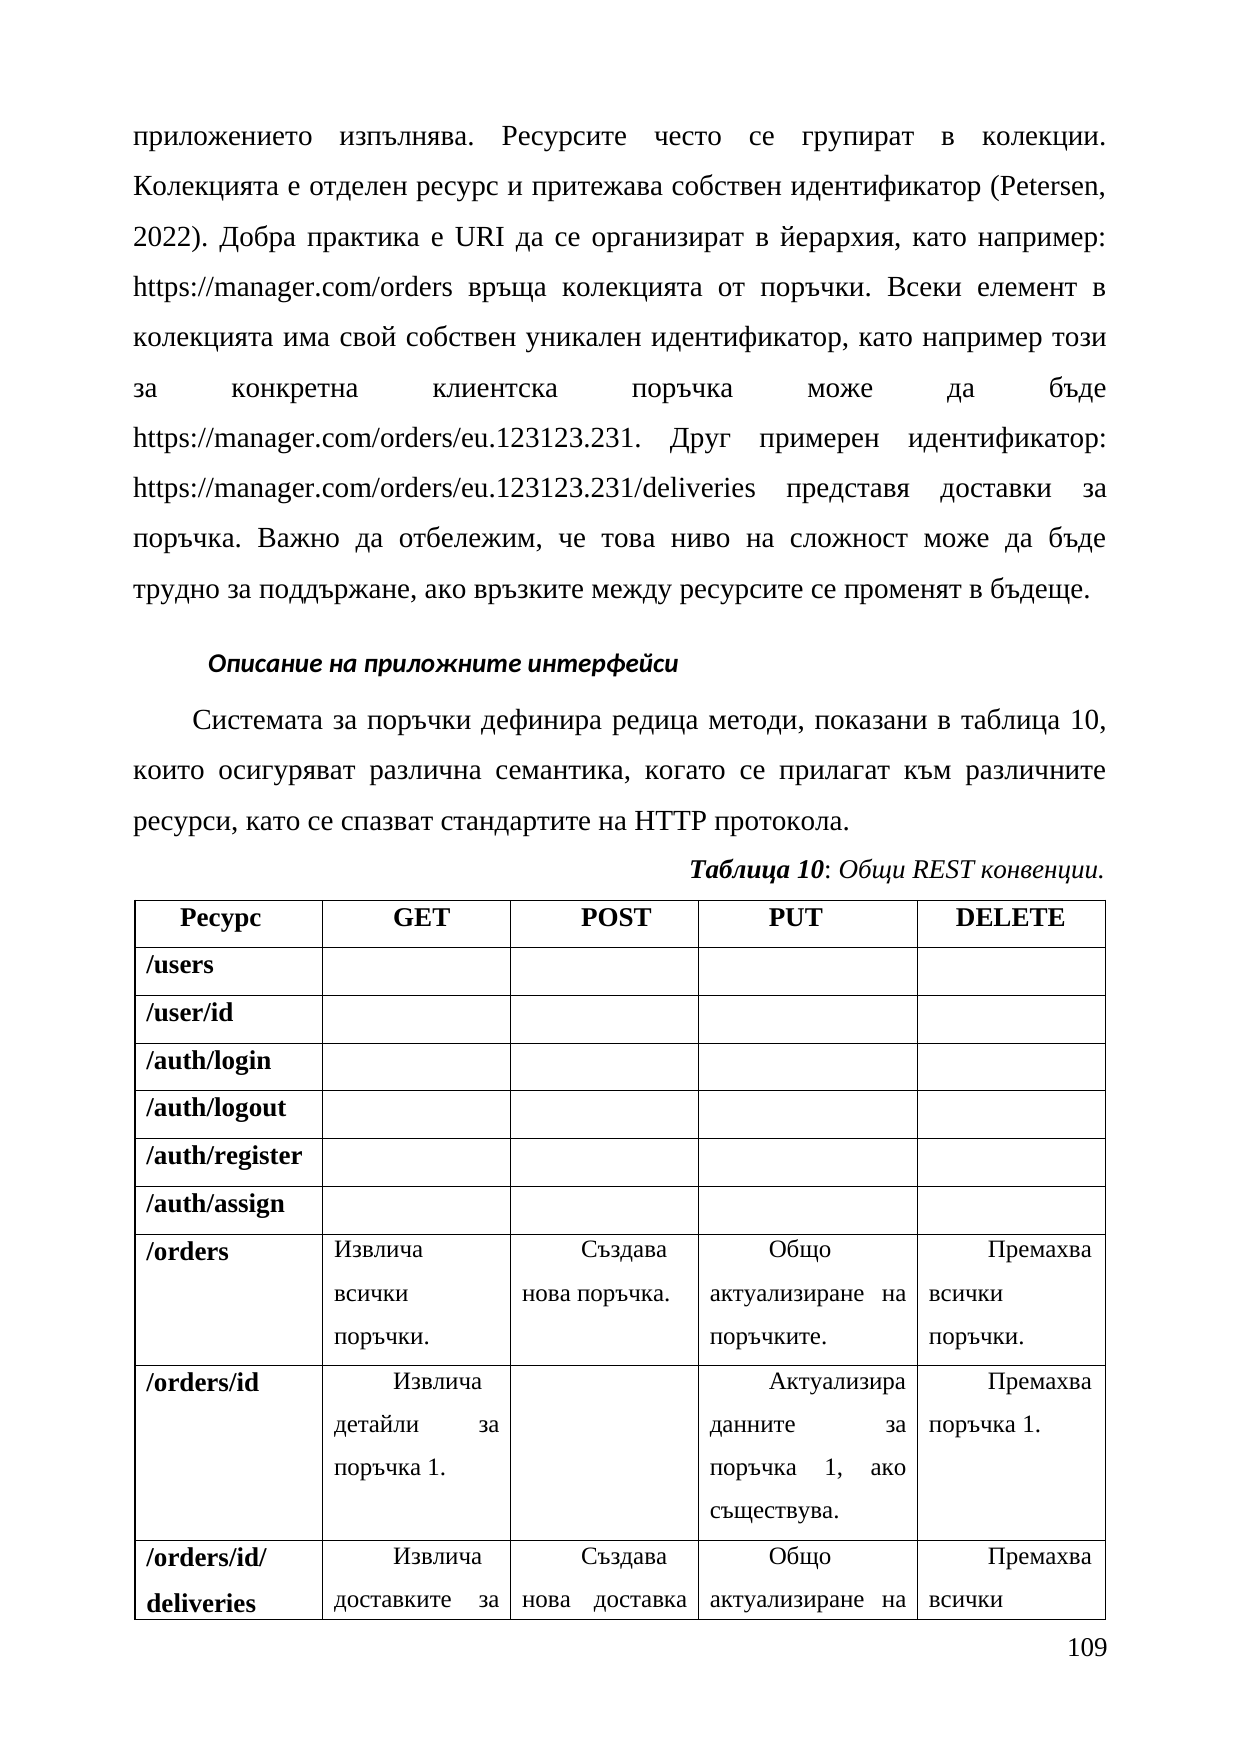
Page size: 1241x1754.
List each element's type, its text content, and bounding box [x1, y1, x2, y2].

table_cell /auth/login [136, 1044, 322, 1090]
table_cell Актуализира данните за поръчка 1, ако съществува. [699, 1366, 917, 1540]
table_cell [511, 996, 698, 1043]
table_cell Създава нова поръчка. [511, 1235, 698, 1365]
table_cell [699, 1187, 917, 1233]
table_cell Извлича детайли за поръчка 1. [323, 1366, 510, 1540]
table_cell /auth/register [136, 1139, 322, 1186]
table_cell /user/id [136, 996, 322, 1043]
table_cell [918, 1091, 1105, 1138]
table_cell [511, 1366, 698, 1540]
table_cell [918, 1541, 1105, 1619]
table_cell [918, 1044, 1105, 1090]
table_cell /users [136, 948, 322, 995]
table_cell [323, 1187, 510, 1233]
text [133, 118, 1107, 604]
table_cell /auth/logout [136, 1091, 322, 1138]
table_cell [323, 1091, 510, 1138]
text Системата за поръчки дефинира редица методи, показани в таблица 10, които осигуряват различна семантика, когато се прилагат към различните ресурси, като се спазват стандартите на HTTP протокола. [133, 702, 1107, 836]
table_cell [699, 1139, 917, 1186]
table_cell /orders [136, 1235, 322, 1365]
table_cell [511, 1139, 698, 1186]
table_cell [699, 1541, 917, 1619]
table_cell /auth/assign [136, 1187, 322, 1233]
table_header Ресурс [136, 901, 322, 947]
table_cell [511, 948, 698, 995]
text Таблица 10: Общи REST конвенции. [133, 853, 1107, 884]
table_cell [136, 1541, 322, 1619]
subtitle Описание на приложните интерфейси [133, 646, 1107, 679]
table_cell Извлича всички поръчки. [323, 1235, 510, 1365]
table_cell Премахва всички поръчки. [918, 1235, 1105, 1365]
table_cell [511, 1541, 698, 1619]
table_cell /orders/id [136, 1366, 322, 1540]
table_cell [918, 948, 1105, 995]
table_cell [323, 1541, 510, 1619]
table_header DELETE [918, 901, 1105, 947]
table_cell [323, 948, 510, 995]
table_cell [918, 1139, 1105, 1186]
table_header PUT [699, 901, 917, 947]
table_cell [323, 1139, 510, 1186]
table_cell [323, 996, 510, 1043]
table_cell [511, 1044, 698, 1090]
table_cell [699, 948, 917, 995]
table_header POST [511, 901, 698, 947]
table_cell [699, 996, 917, 1043]
table_cell [511, 1187, 698, 1233]
table_cell [323, 1044, 510, 1090]
table_cell [511, 1091, 698, 1138]
table_cell [699, 1044, 917, 1090]
table_cell [699, 1091, 917, 1138]
table_cell Общо актуализиране на поръчките. [699, 1235, 917, 1365]
table_header GET [323, 901, 510, 947]
table_cell [918, 996, 1105, 1043]
table_cell [918, 1187, 1105, 1233]
table_cell Премахва поръчка 1. [918, 1366, 1105, 1540]
